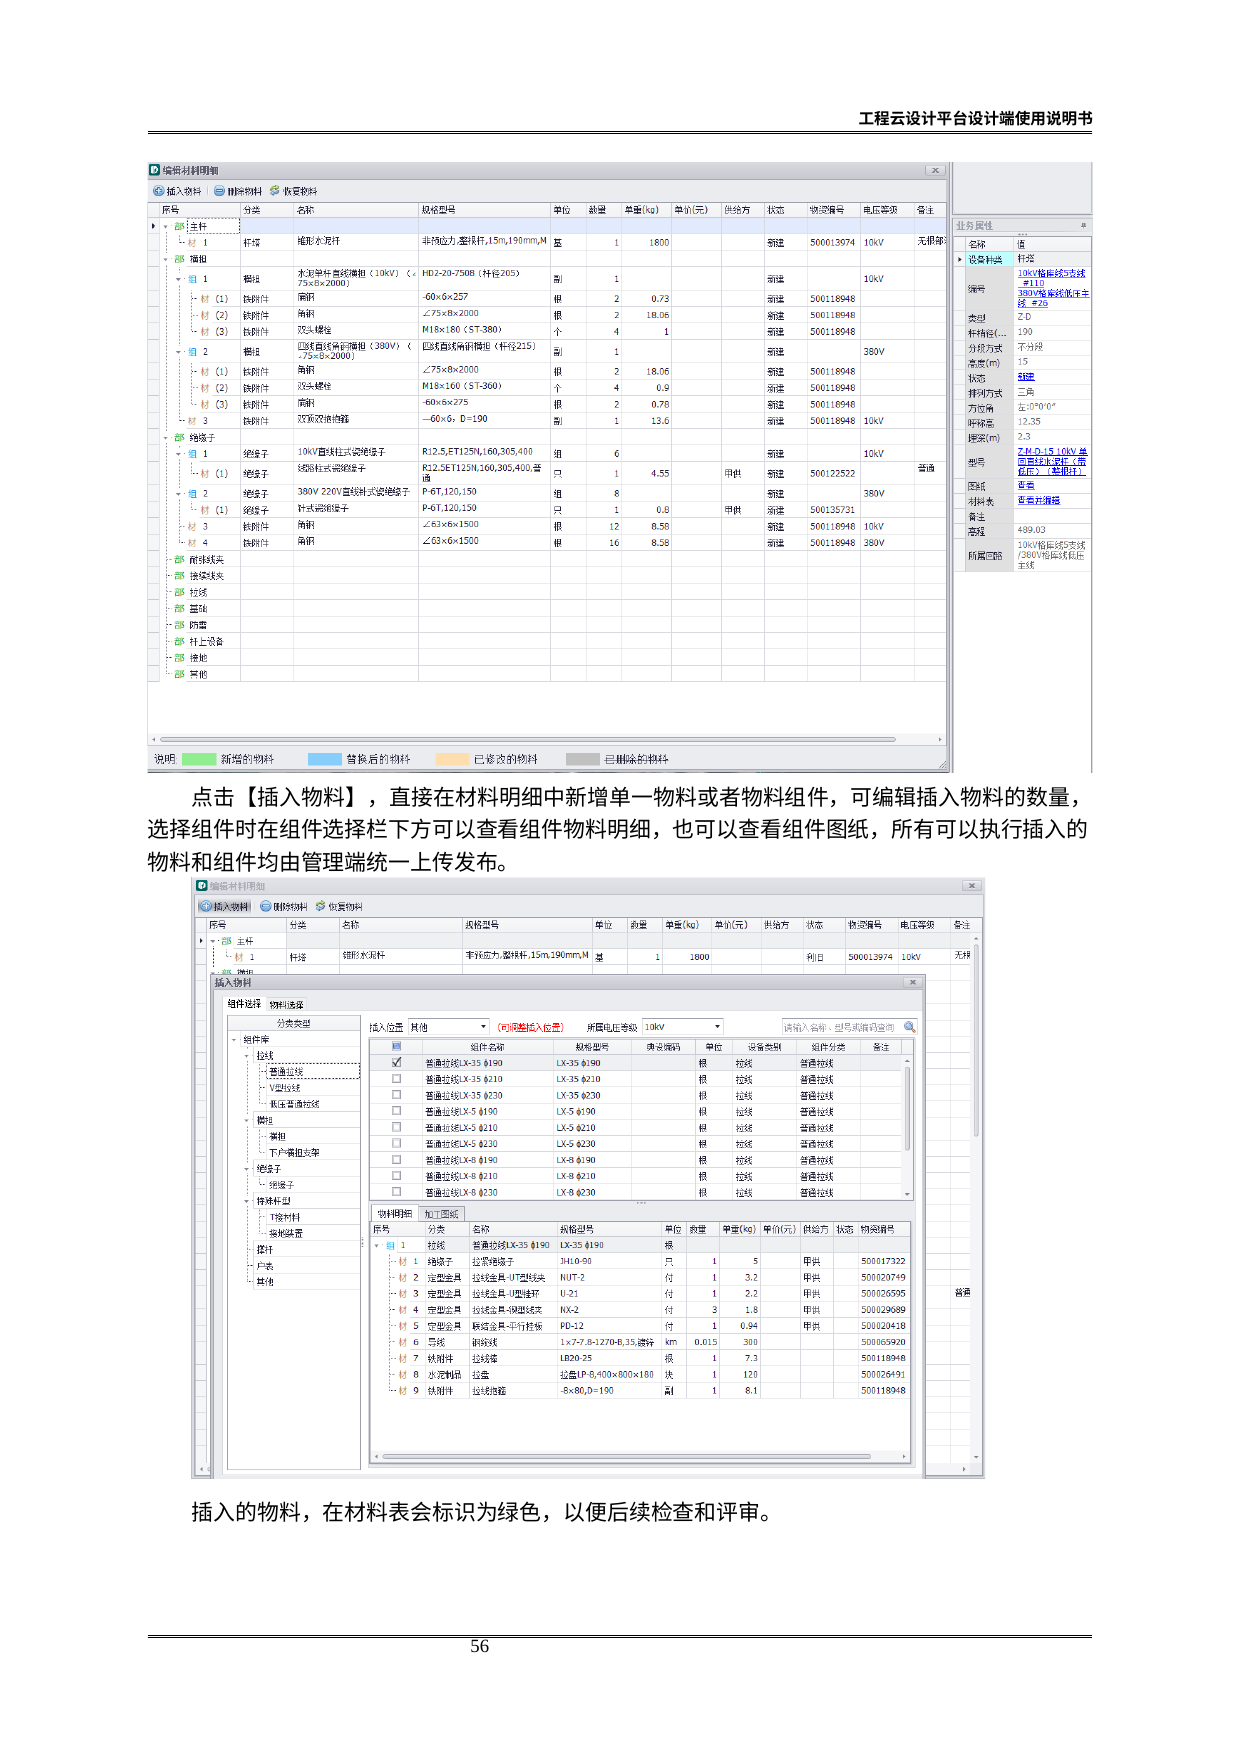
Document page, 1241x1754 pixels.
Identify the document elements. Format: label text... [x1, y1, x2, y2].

picture [147, 162, 1093, 773]
text 插入的物料，在材料表会标识为绿色，以便后续检查和评审。 [148, 1494, 1092, 1527]
text 点击【插入物料】，直接在材料明细中新增单一物料或者物料组件，可编辑插入物料的数量，选择组件时在组件选择栏下方可以查看组件物料明细，也可以查看组件图纸，所有可以执行插入的物料和组件均由管理端统一上传发布。 [148, 779, 1092, 877]
picture [191, 877, 985, 1479]
